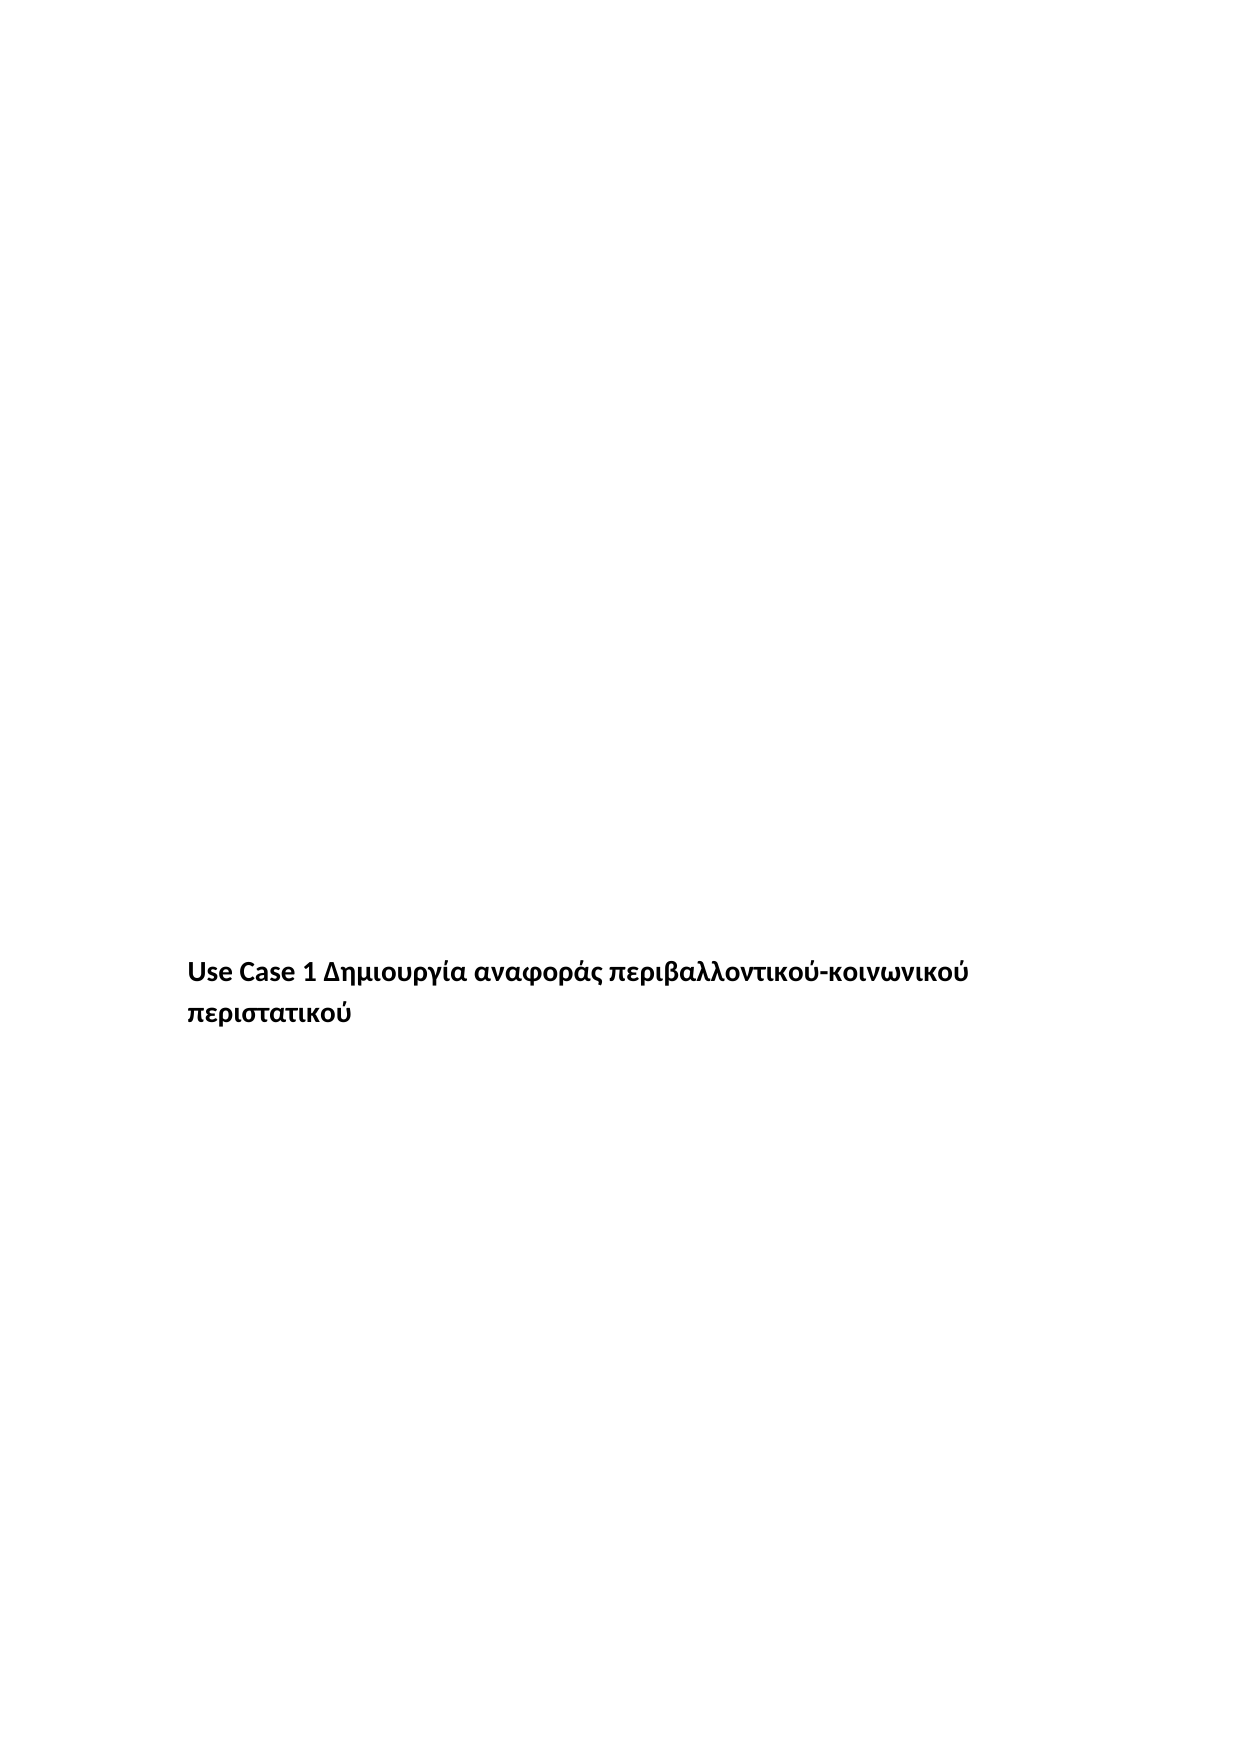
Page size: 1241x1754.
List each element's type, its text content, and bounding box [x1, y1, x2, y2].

text Use Case 1 Δημιουργία αναφοράς περιβαλλοντικού-κοινωνικού περιστατικού [187, 953, 1053, 1029]
